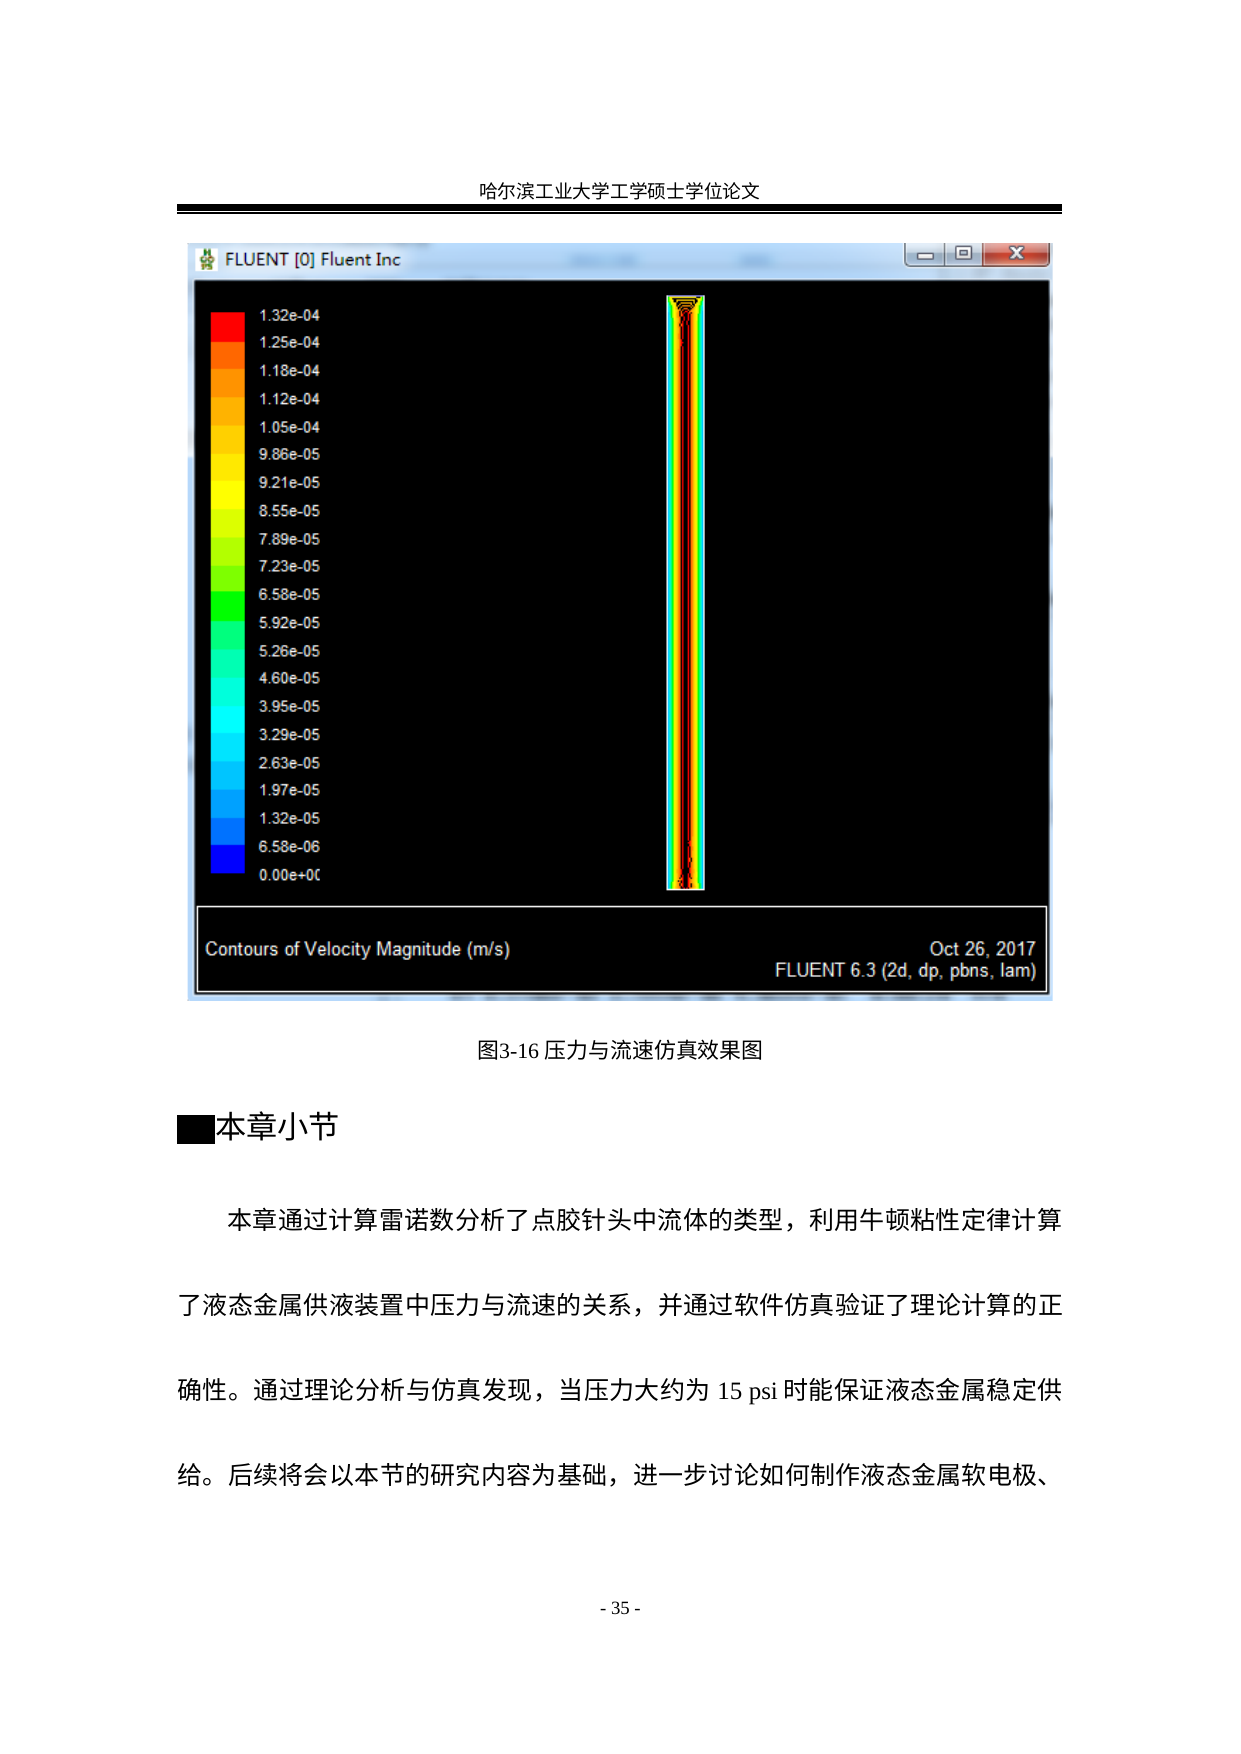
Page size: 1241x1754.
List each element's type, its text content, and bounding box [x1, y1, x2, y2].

subtitle 本章小节 [177, 1091, 1063, 1159]
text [177, 1185, 1063, 1507]
picture [187, 243, 1053, 1001]
